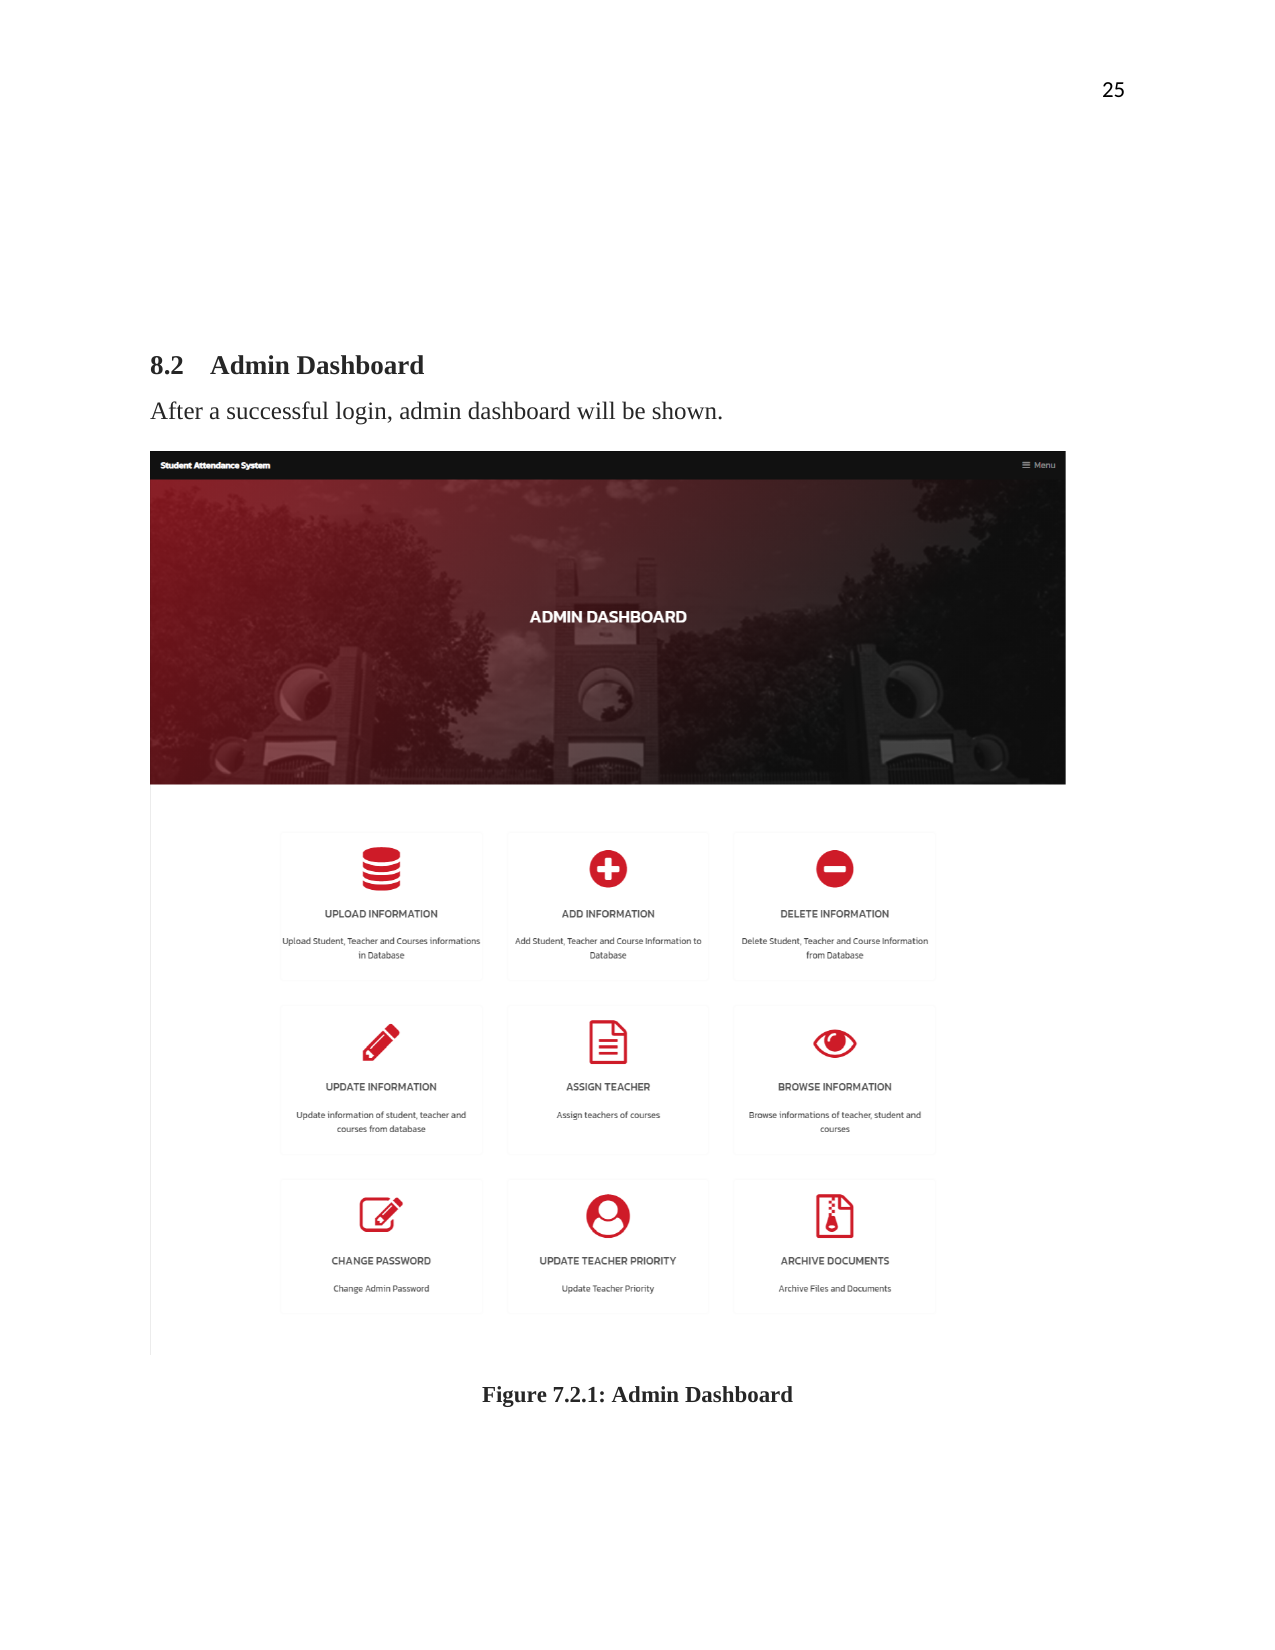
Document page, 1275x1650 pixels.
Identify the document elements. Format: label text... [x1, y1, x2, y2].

text After a successful login, admin dashboard will be shown. [150, 396, 1125, 425]
subtitle Figure 7.2.1: Admin Dashboard [150, 1381, 1125, 1408]
picture [150, 451, 1066, 1355]
subtitle Admin Dashboard [150, 349, 1125, 380]
